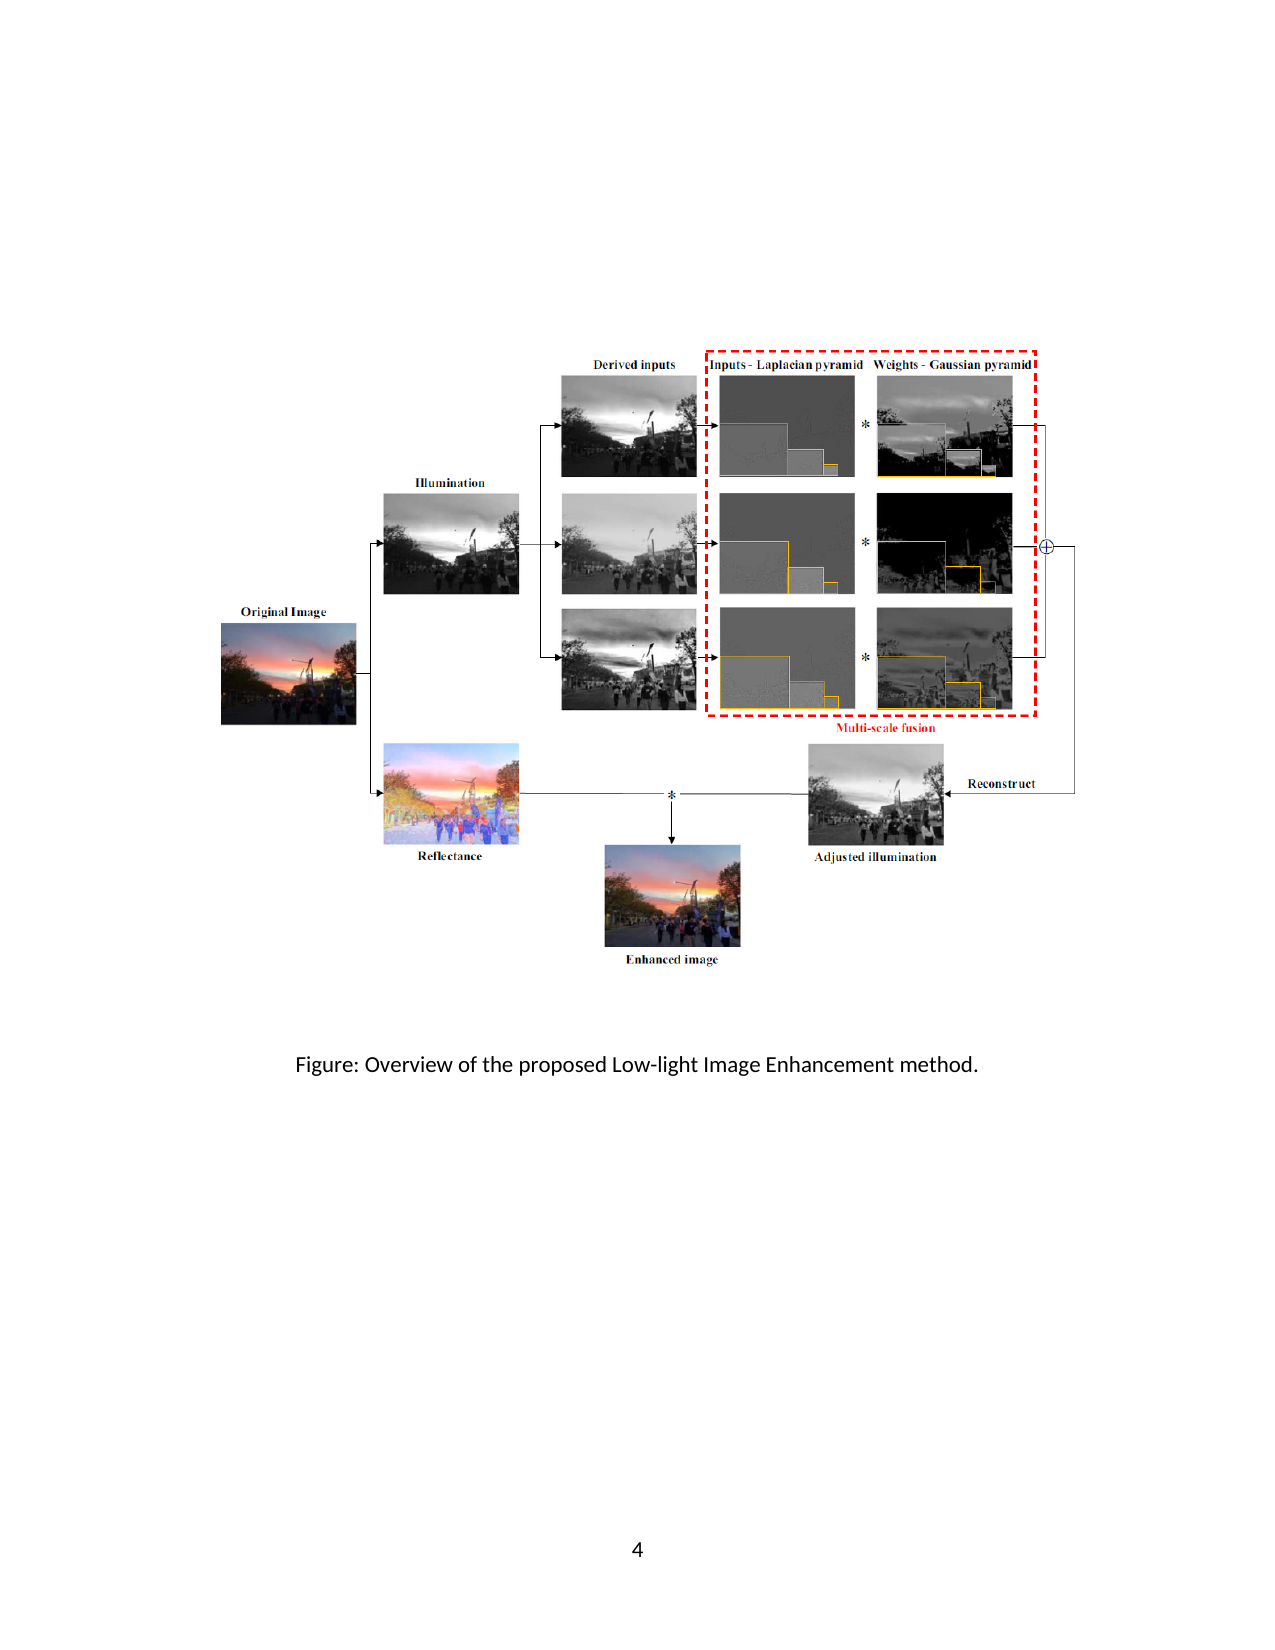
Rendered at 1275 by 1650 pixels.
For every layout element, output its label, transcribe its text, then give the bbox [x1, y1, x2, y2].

text Figure: Overview of the proposed Low-light Image Enhancement method. [150, 1050, 1125, 1078]
picture [167, 328, 1108, 972]
